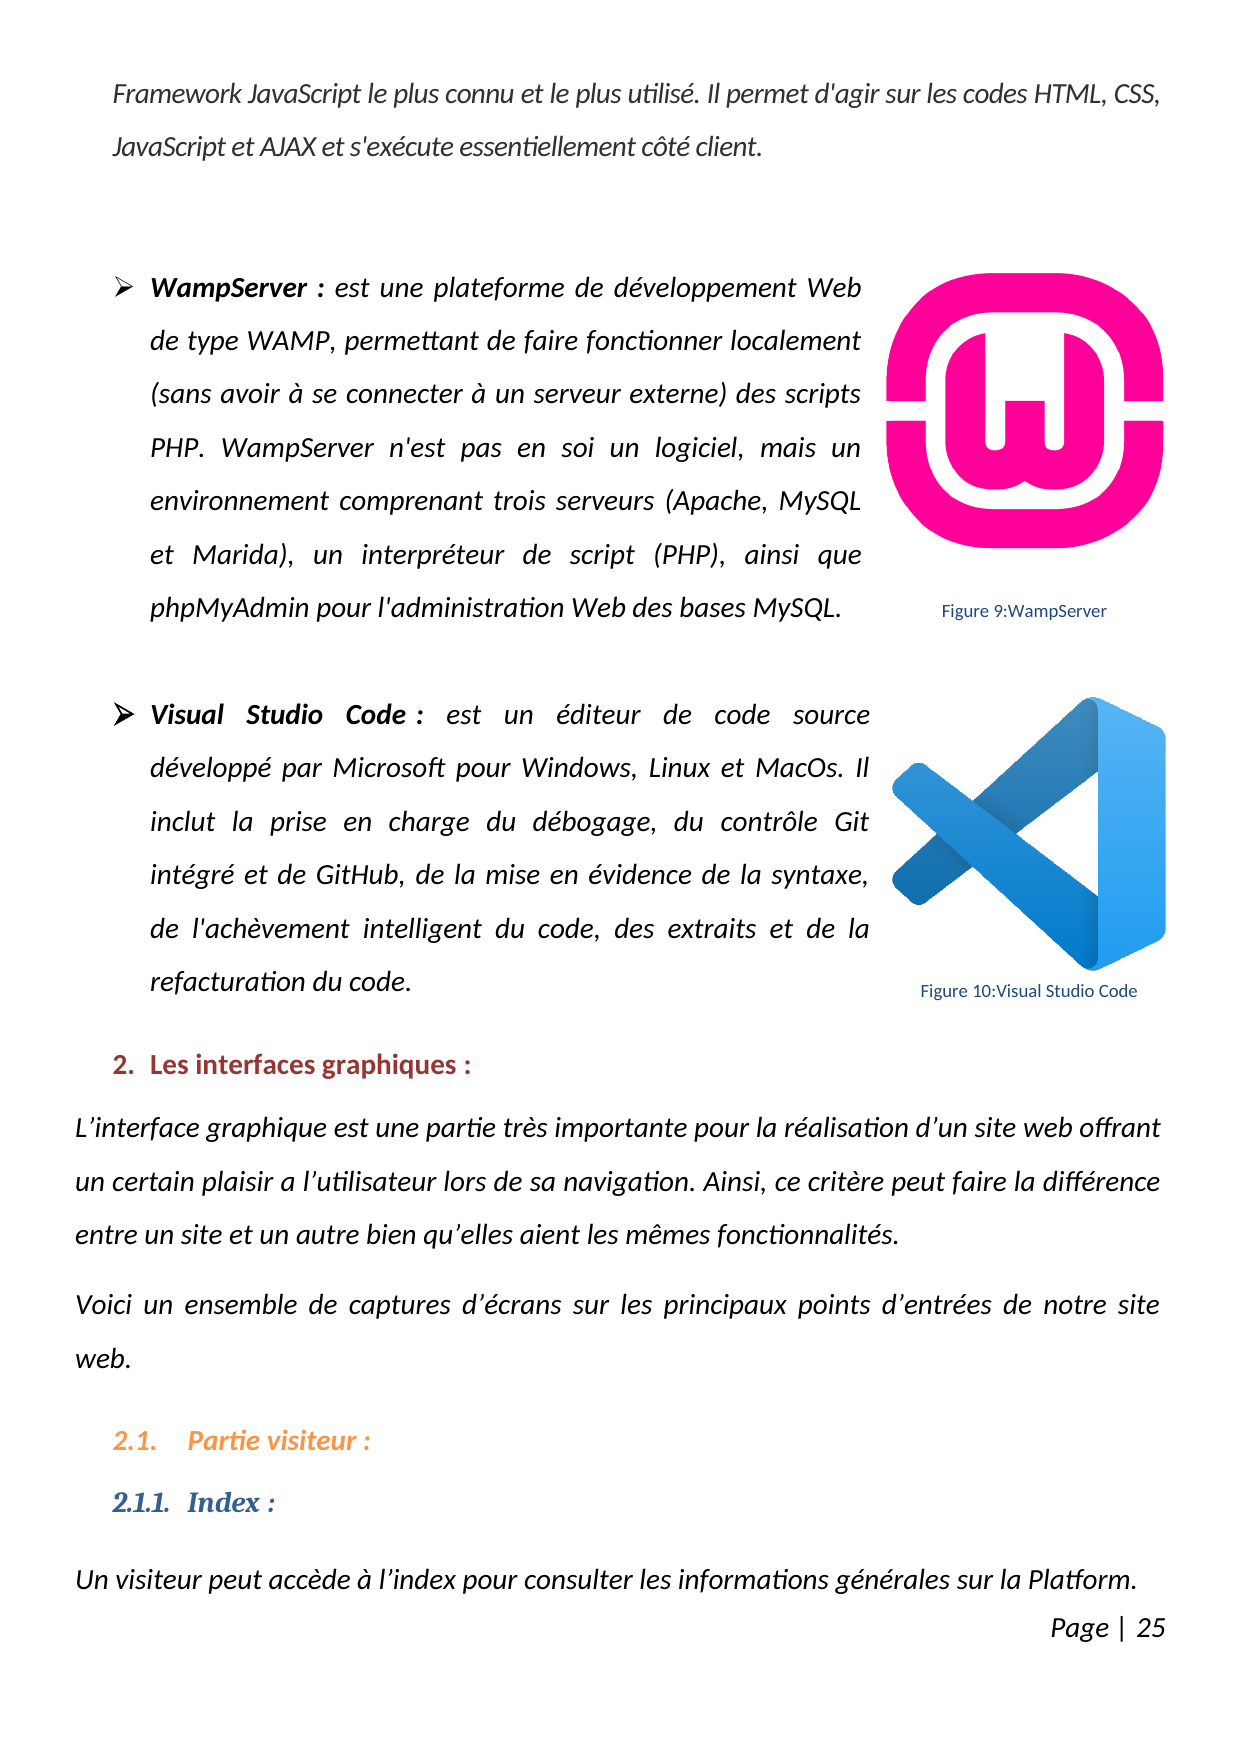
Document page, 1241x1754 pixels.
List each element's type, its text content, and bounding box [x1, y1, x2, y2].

text Voici un ensemble de captures d’écrans sur les principaux points d’entrées de notre site web. [75, 1286, 1165, 1375]
subtitle Partie visiteur : [112, 1422, 1165, 1458]
subtitle Les interfaces graphiques : [112, 1046, 1165, 1082]
picture [883, 270, 1166, 551]
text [112, 75, 1165, 164]
list WampServer : est une plateforme de développement Web de type WAMP, permettant de faire fonctionner localement (sans avoir à se connecter à un serveur externe) des scripts PHP. WampServer n'est pas en soi un logiciel, mais un environnement comprenant trois serveurs (Apache, MySQL et Marida), un interpréteur de script (PHP), ainsi que phpMyAdmin pour l'administration Web des bases MySQL. [112, 269, 1165, 625]
picture [892, 697, 1166, 971]
list Visual Studio Code : est un éditeur de code source développé par Microsoft pour Windows, Linux et MacOs. Il inclut la prise en charge du débogage, du contrôle Git intégré et de GitHub, de la mise en évidence de la syntaxe, de l'achèvement intelligent du code, des extraits et de la refacturation du code. [112, 696, 1165, 999]
subtitle Index : [112, 1486, 1165, 1519]
text L’interface graphique est une partie très importante pour la réalisation d’un site web offrant un certain plaisir a l’utilisateur lors de sa navigation. Ainsi, ce critère peut faire la différence entre un site et un autre bien qu’elles aient les mêmes fonctionnalités. [75, 1109, 1165, 1252]
text Un visiteur peut accède à l’index pour consulter les informations générales sur la Platform. [75, 1561, 1165, 1597]
